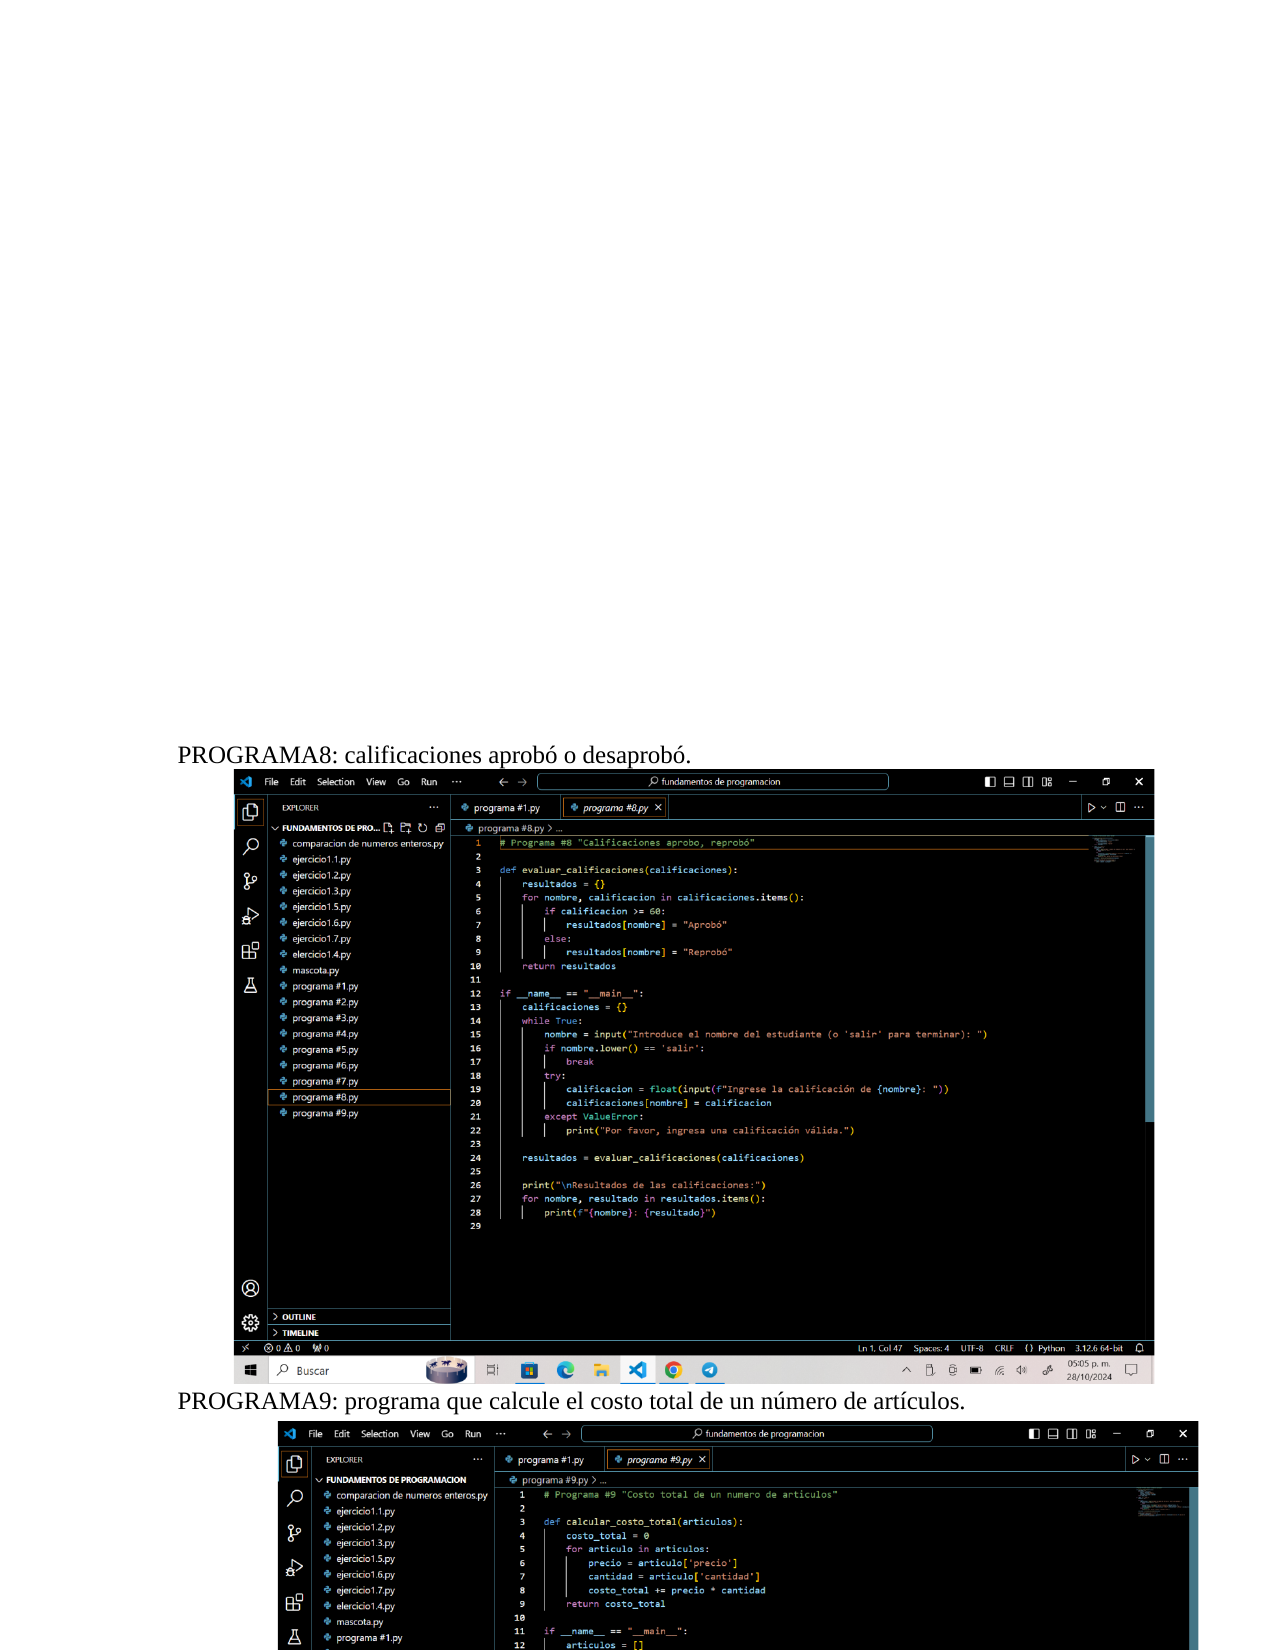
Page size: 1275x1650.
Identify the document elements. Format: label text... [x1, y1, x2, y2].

picture [233, 769, 1155, 1384]
picture [277, 1421, 1199, 1650]
text PROGRAMA8: calificaciones aprobó o desaprobó. [177, 740, 1098, 769]
text PROGRAMA9: programa que calcule el costo total de un número de artículos. [177, 1386, 1098, 1415]
